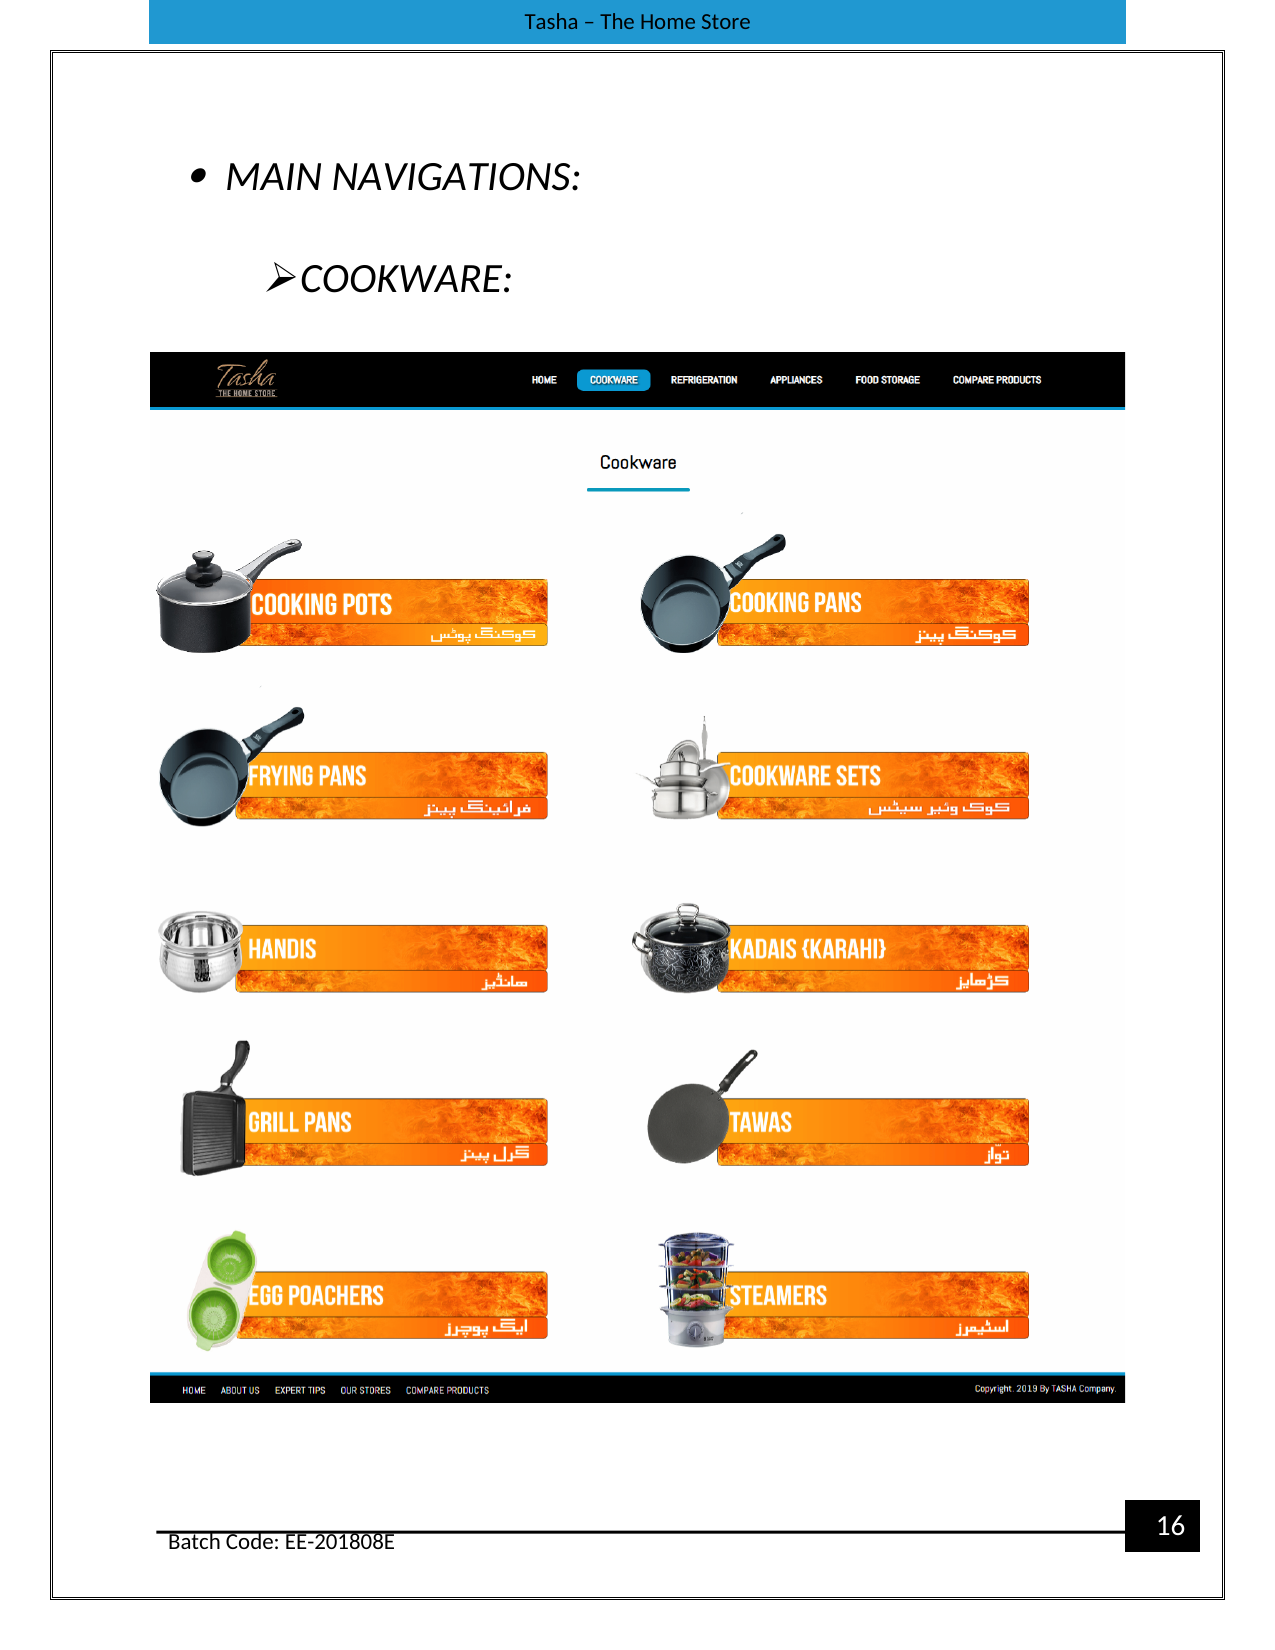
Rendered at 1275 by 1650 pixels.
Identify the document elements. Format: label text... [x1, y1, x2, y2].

list COOKWARE: [262, 252, 1125, 302]
list MAIN NAVIGATIONS: [187, 150, 1125, 201]
picture [150, 1377, 1125, 1403]
picture [150, 352, 1125, 406]
picture [150, 411, 1125, 1372]
